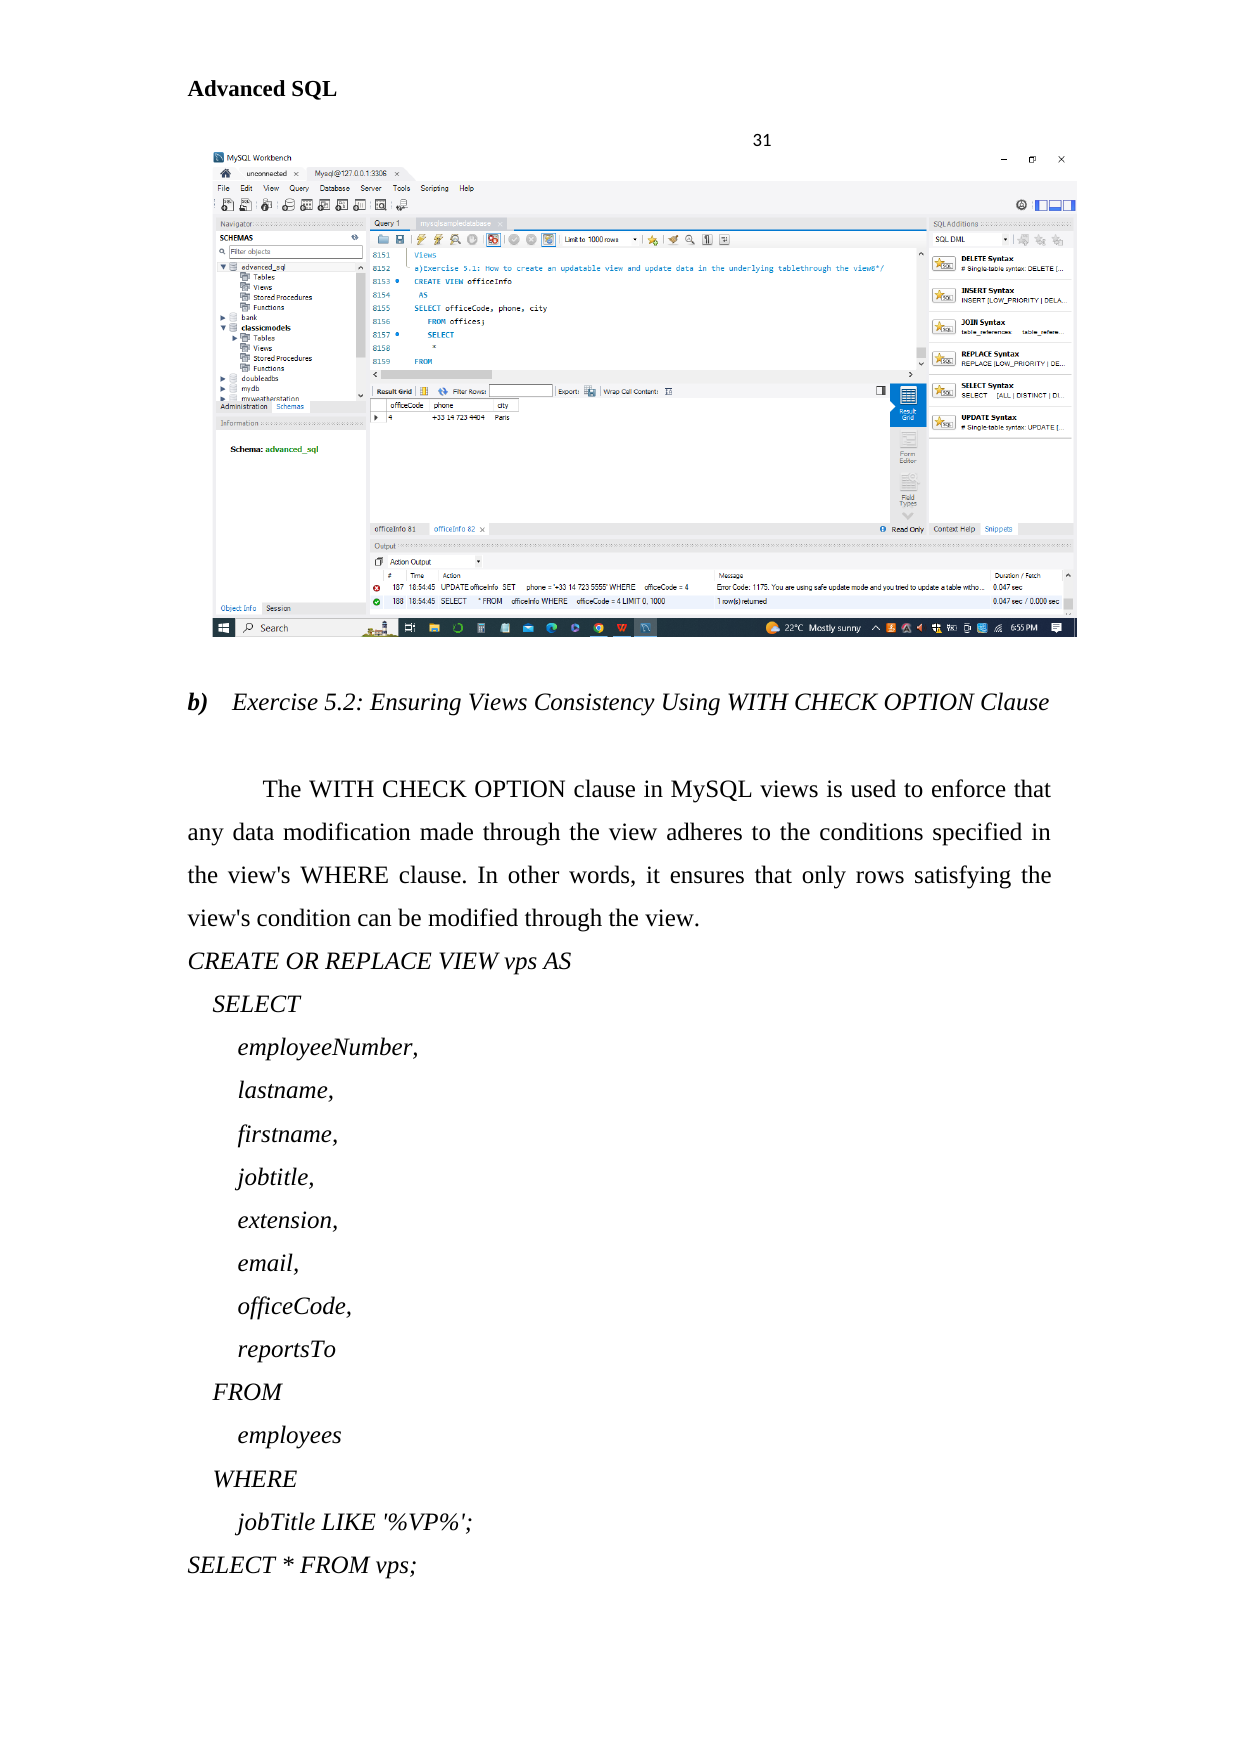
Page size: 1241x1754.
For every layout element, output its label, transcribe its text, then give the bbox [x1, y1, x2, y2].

list employeeNumber, [187, 1032, 1053, 1061]
list firstname, [187, 1119, 1053, 1147]
list SELECT [187, 989, 1053, 1018]
list SELECT * FROM vps; [187, 1550, 1053, 1579]
list CREATE OR REPLACE VIEW vps AS [187, 946, 1053, 975]
list lastname, [187, 1076, 1053, 1104]
list officeCode, [187, 1291, 1053, 1320]
list jobtitle, [187, 1162, 1053, 1191]
list Exercise 5.2: Ensuring Views Consistency Using WITH CHECK OPTION Clause [187, 687, 1053, 716]
list FROM [187, 1377, 1053, 1406]
list email, [187, 1248, 1053, 1277]
list extension, [187, 1205, 1053, 1234]
list reportsTo [187, 1334, 1053, 1363]
list WHERE [187, 1464, 1053, 1492]
picture [212, 150, 1077, 637]
list The WITH CHECK OPTION clause in MySQL views is used to enforce that any data modification made through the view adheres to the conditions specified in the view's WHERE clause. In other words, it ensures that only rows satisfying the view's condition can be modified through the view. [187, 774, 1053, 932]
list employees [187, 1421, 1053, 1449]
list jobTitle LIKE '%VP%'; [187, 1507, 1053, 1536]
